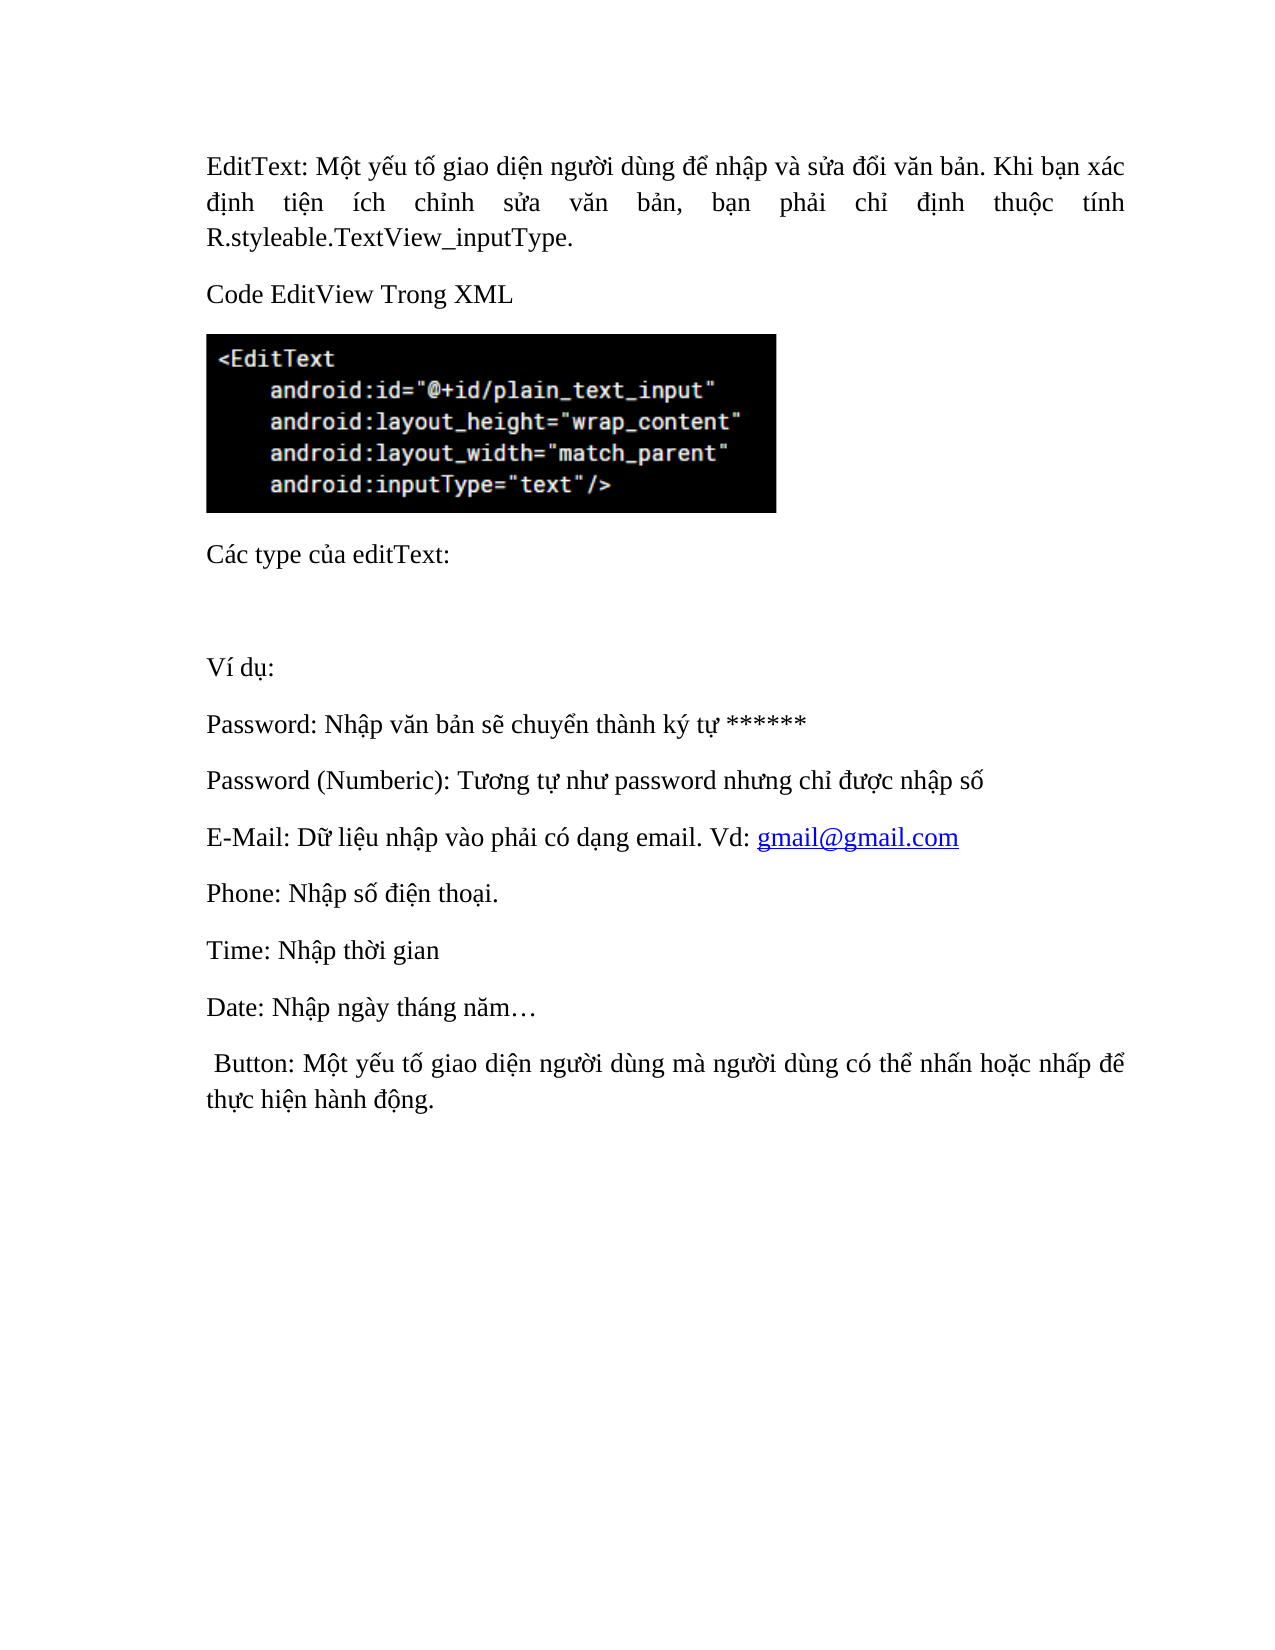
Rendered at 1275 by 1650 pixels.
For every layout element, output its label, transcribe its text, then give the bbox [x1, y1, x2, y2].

text EditText: Một yếu tố giao diện người dùng để nhập và sửa đổi văn bản. Khi bạn xác định tiện ích chỉnh sửa văn bản, bạn phải chỉ định thuộc tính R.styleable.TextView_inputType. [206, 150, 1125, 253]
text Time: Nhập thời gian [206, 934, 1125, 965]
text Password (Numberic): Tương tự như password nhưng chỉ được nhập số [206, 764, 1125, 796]
text Button: Một yếu tố giao diện người dùng mà người dùng có thể nhấn hoặc nhấp để thực hiện hành động. [206, 1047, 1125, 1114]
text Code EditView Trong XML [206, 278, 1125, 309]
text Phone: Nhập số điện thoại. [206, 877, 1125, 909]
text E-Mail: Dữ liệu nhập vào phải có dạng email. Vd: gmail@gmail.com [206, 821, 1125, 852]
text Các type của editText: [206, 538, 1125, 569]
text Password: Nhập văn bản sẽ chuyển thành ký tự ****** [206, 708, 1125, 739]
text Date: Nhập ngày tháng năm… [206, 991, 1125, 1022]
text Ví dụ: [206, 651, 1125, 682]
picture [206, 334, 777, 513]
